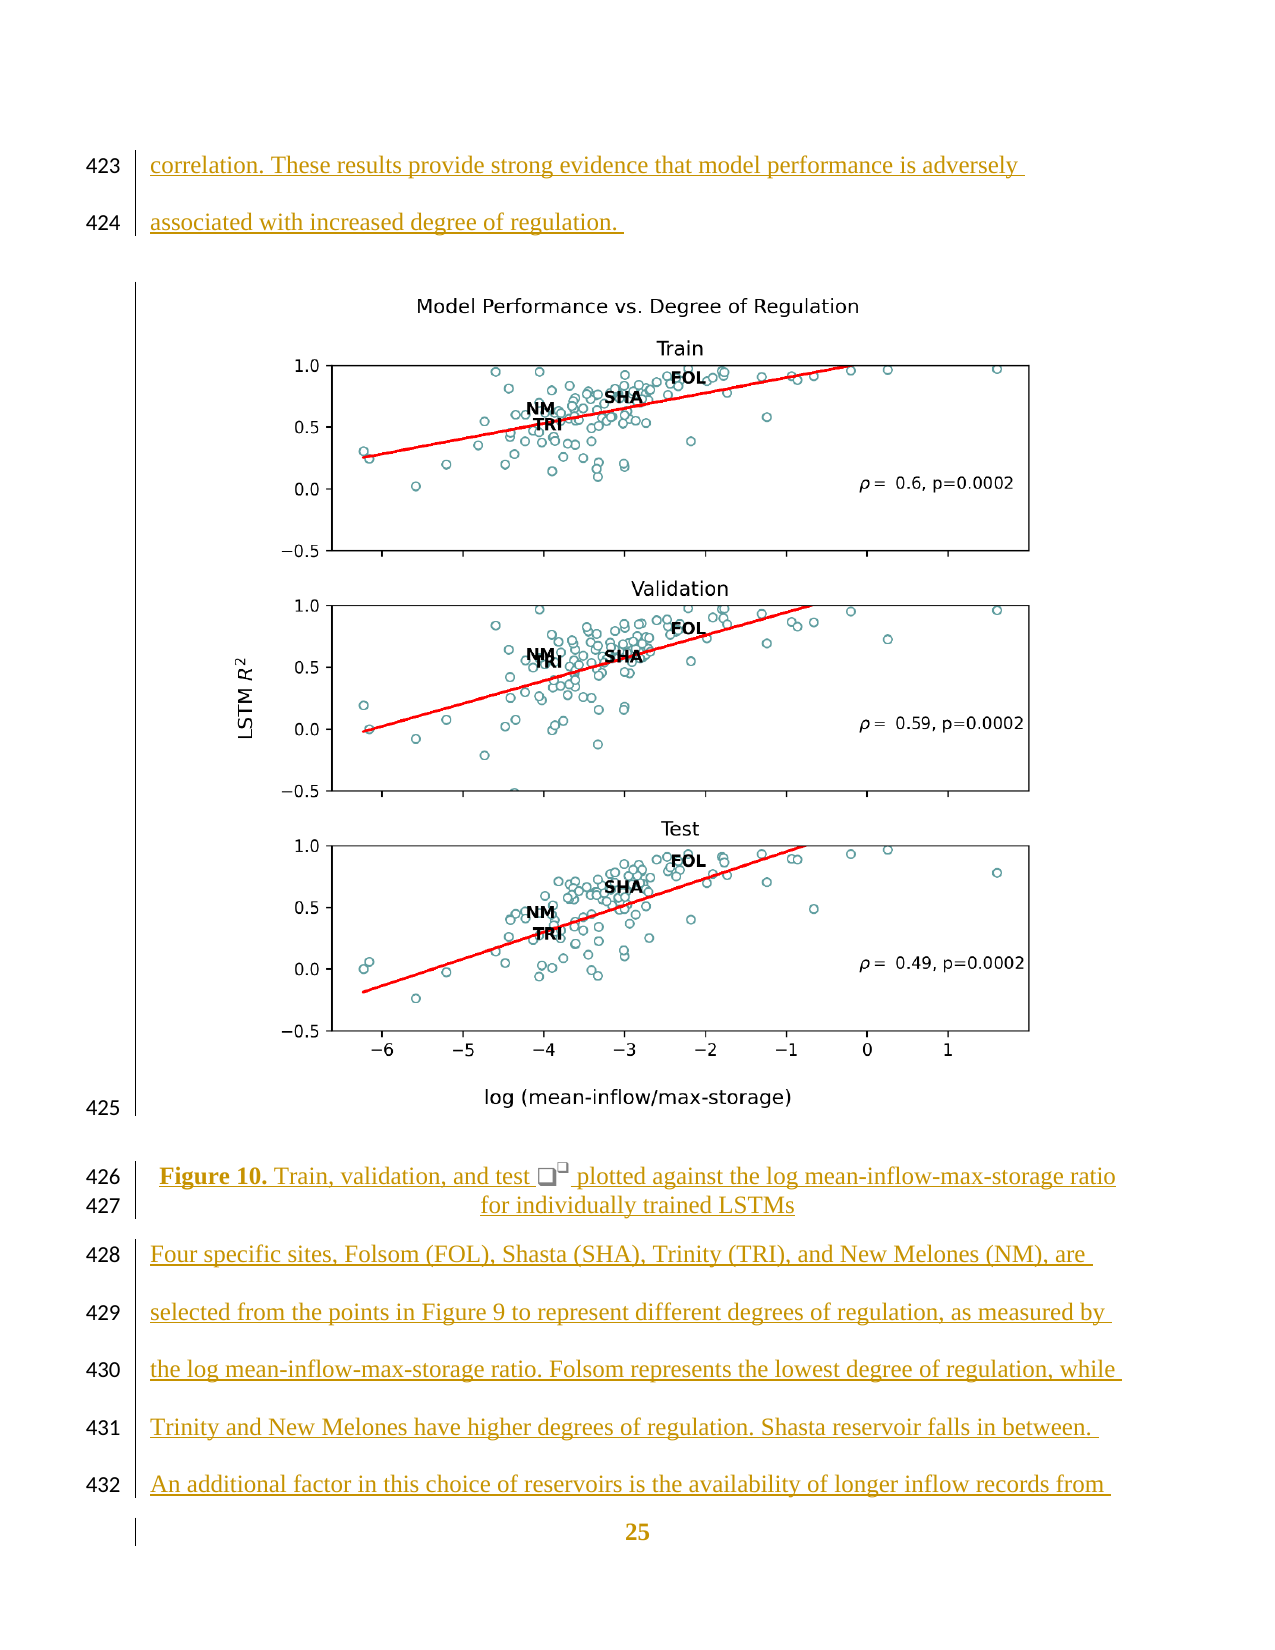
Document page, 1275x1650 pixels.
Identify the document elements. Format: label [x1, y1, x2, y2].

picture [220, 281, 1055, 1116]
